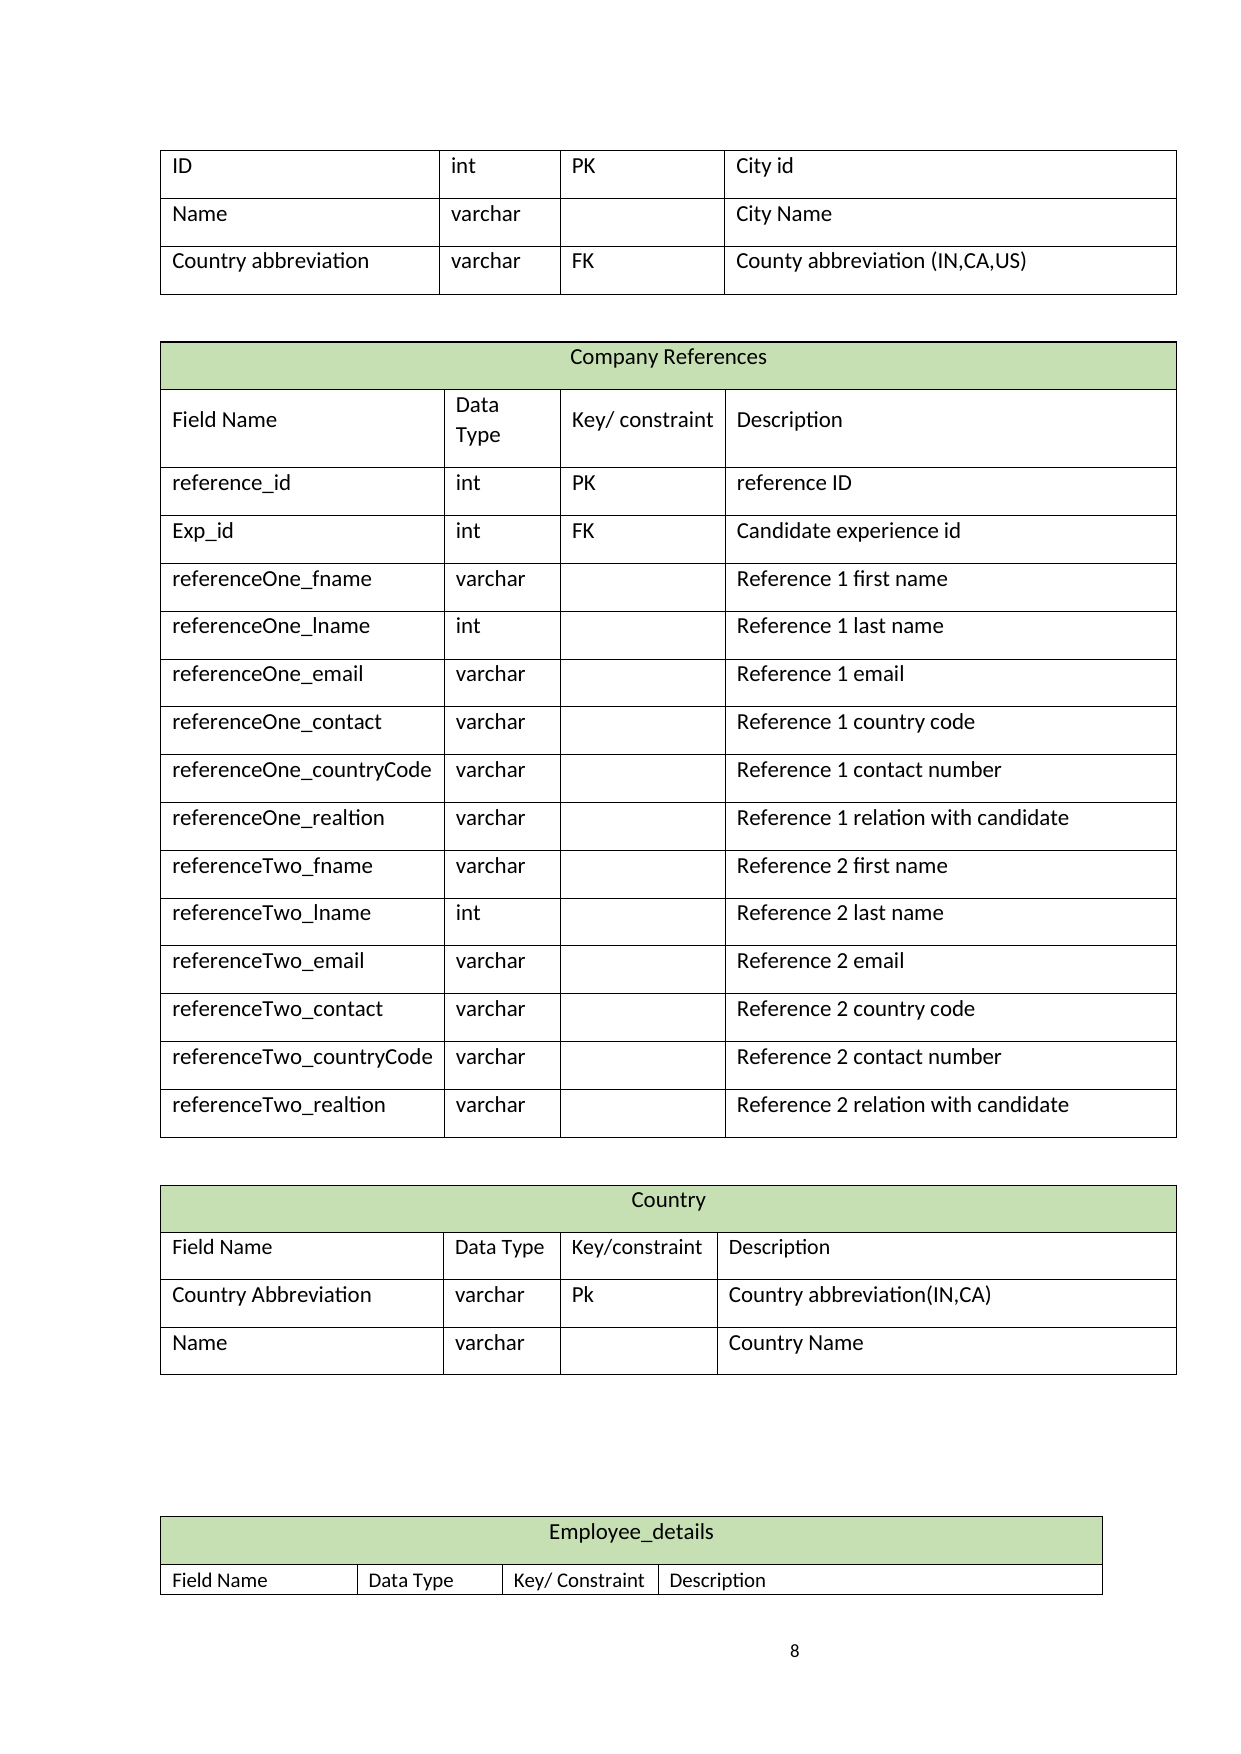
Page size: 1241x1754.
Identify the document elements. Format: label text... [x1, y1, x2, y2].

table_cell [561, 994, 725, 1041]
table_cell Data Type [445, 390, 560, 467]
table_cell varchar [445, 946, 560, 993]
table_cell [561, 1328, 717, 1374]
table_cell varchar [445, 755, 560, 802]
table_cell PK [561, 468, 725, 515]
table_cell varchar [440, 199, 560, 246]
table_cell Field Name [161, 1565, 357, 1594]
table_cell varchar [444, 1328, 560, 1374]
table_cell [561, 612, 725, 658]
table_header Employee_details [161, 1517, 1102, 1564]
table_cell [561, 899, 725, 945]
table_cell [561, 946, 725, 993]
table_cell City Name [725, 199, 1176, 246]
table_cell reference ID [726, 468, 1176, 515]
table_cell PK [561, 151, 724, 198]
table_cell int [440, 151, 560, 198]
table_cell Description [659, 1565, 1102, 1594]
table_cell Description [718, 1233, 1176, 1279]
table_cell FK [561, 247, 724, 293]
table_cell Reference 1 relation with candidate [726, 803, 1176, 850]
table_cell referenceTwo_lname [161, 899, 444, 945]
table_cell Reference 2 email [726, 946, 1176, 993]
table_cell [561, 199, 724, 246]
table_cell Reference 2 last name [726, 899, 1176, 945]
table_cell Reference 2 relation with candidate [726, 1090, 1176, 1137]
table_cell Country Abbreviation [161, 1280, 443, 1327]
table_cell varchar [445, 994, 560, 1041]
table_cell Country Name [718, 1328, 1176, 1374]
table_cell Reference 1 last name [726, 612, 1176, 658]
table_cell Exp_id [161, 516, 444, 563]
table_cell City id [725, 151, 1176, 198]
table_cell Reference 1 email [726, 660, 1176, 706]
table_cell Reference 1 country code [726, 707, 1176, 754]
table_cell referenceOne_fname [161, 564, 444, 611]
table_cell int [445, 899, 560, 945]
table_cell [561, 1042, 725, 1089]
table_cell Key/ constraint [561, 390, 725, 467]
table_cell referenceOne_contact [161, 707, 444, 754]
table_cell varchar [445, 1090, 560, 1137]
table_cell varchar [444, 1280, 560, 1327]
table_cell varchar [445, 851, 560, 897]
table_cell referenceTwo_email [161, 946, 444, 993]
table_cell [561, 851, 725, 897]
table_cell Reference 2 contact number [726, 1042, 1176, 1089]
table_cell varchar [445, 707, 560, 754]
table_cell Reference 1 first name [726, 564, 1176, 611]
table_cell Field Name [161, 1233, 443, 1279]
table_cell reference_id [161, 468, 444, 515]
table_cell Country abbreviation [161, 247, 439, 293]
table_cell referenceOne_realtion [161, 803, 444, 850]
table_cell referenceOne_lname [161, 612, 444, 658]
table_cell Reference 1 contact number [726, 755, 1176, 802]
table_cell varchar [445, 564, 560, 611]
table_cell Reference 2 first name [726, 851, 1176, 897]
table_cell varchar [440, 247, 560, 293]
table_cell referenceTwo_contact [161, 994, 444, 1041]
table_cell Key/ Constraint [503, 1565, 658, 1594]
table_cell int [445, 468, 560, 515]
table_cell Data Type [444, 1233, 560, 1279]
table_cell Pk [561, 1280, 717, 1327]
table_cell [561, 803, 725, 850]
table_cell Field Name [161, 390, 444, 467]
table_cell referenceOne_countryCode [161, 755, 444, 802]
table_cell varchar [445, 803, 560, 850]
table_cell County abbreviation (IN,CA,US) [725, 247, 1176, 293]
table_cell Country abbreviation(IN,CA) [718, 1280, 1176, 1327]
table_cell [561, 1090, 725, 1137]
table_header Country [161, 1186, 1176, 1232]
table_cell Name [161, 199, 439, 246]
table_cell Description [726, 390, 1176, 467]
table_cell FK [561, 516, 725, 563]
table_cell referenceTwo_fname [161, 851, 444, 897]
table_cell [561, 707, 725, 754]
table_cell [561, 755, 725, 802]
table_cell varchar [445, 1042, 560, 1089]
table_cell [561, 564, 725, 611]
table_cell Data Type [358, 1565, 502, 1594]
table_cell Reference 2 country code [726, 994, 1176, 1041]
table_cell varchar [445, 660, 560, 706]
table_cell Key/constraint [561, 1233, 717, 1279]
table_cell [561, 660, 725, 706]
table_cell referenceTwo_countryCode [161, 1042, 444, 1089]
table_cell Name [161, 1328, 443, 1374]
table_cell int [445, 612, 560, 658]
table_cell Candidate experience id [726, 516, 1176, 563]
table_cell referenceTwo_realtion [161, 1090, 444, 1137]
table_cell ID [161, 151, 439, 198]
table_header Company References [161, 343, 1176, 389]
table_cell referenceOne_email [161, 660, 444, 706]
table_cell int [445, 516, 560, 563]
